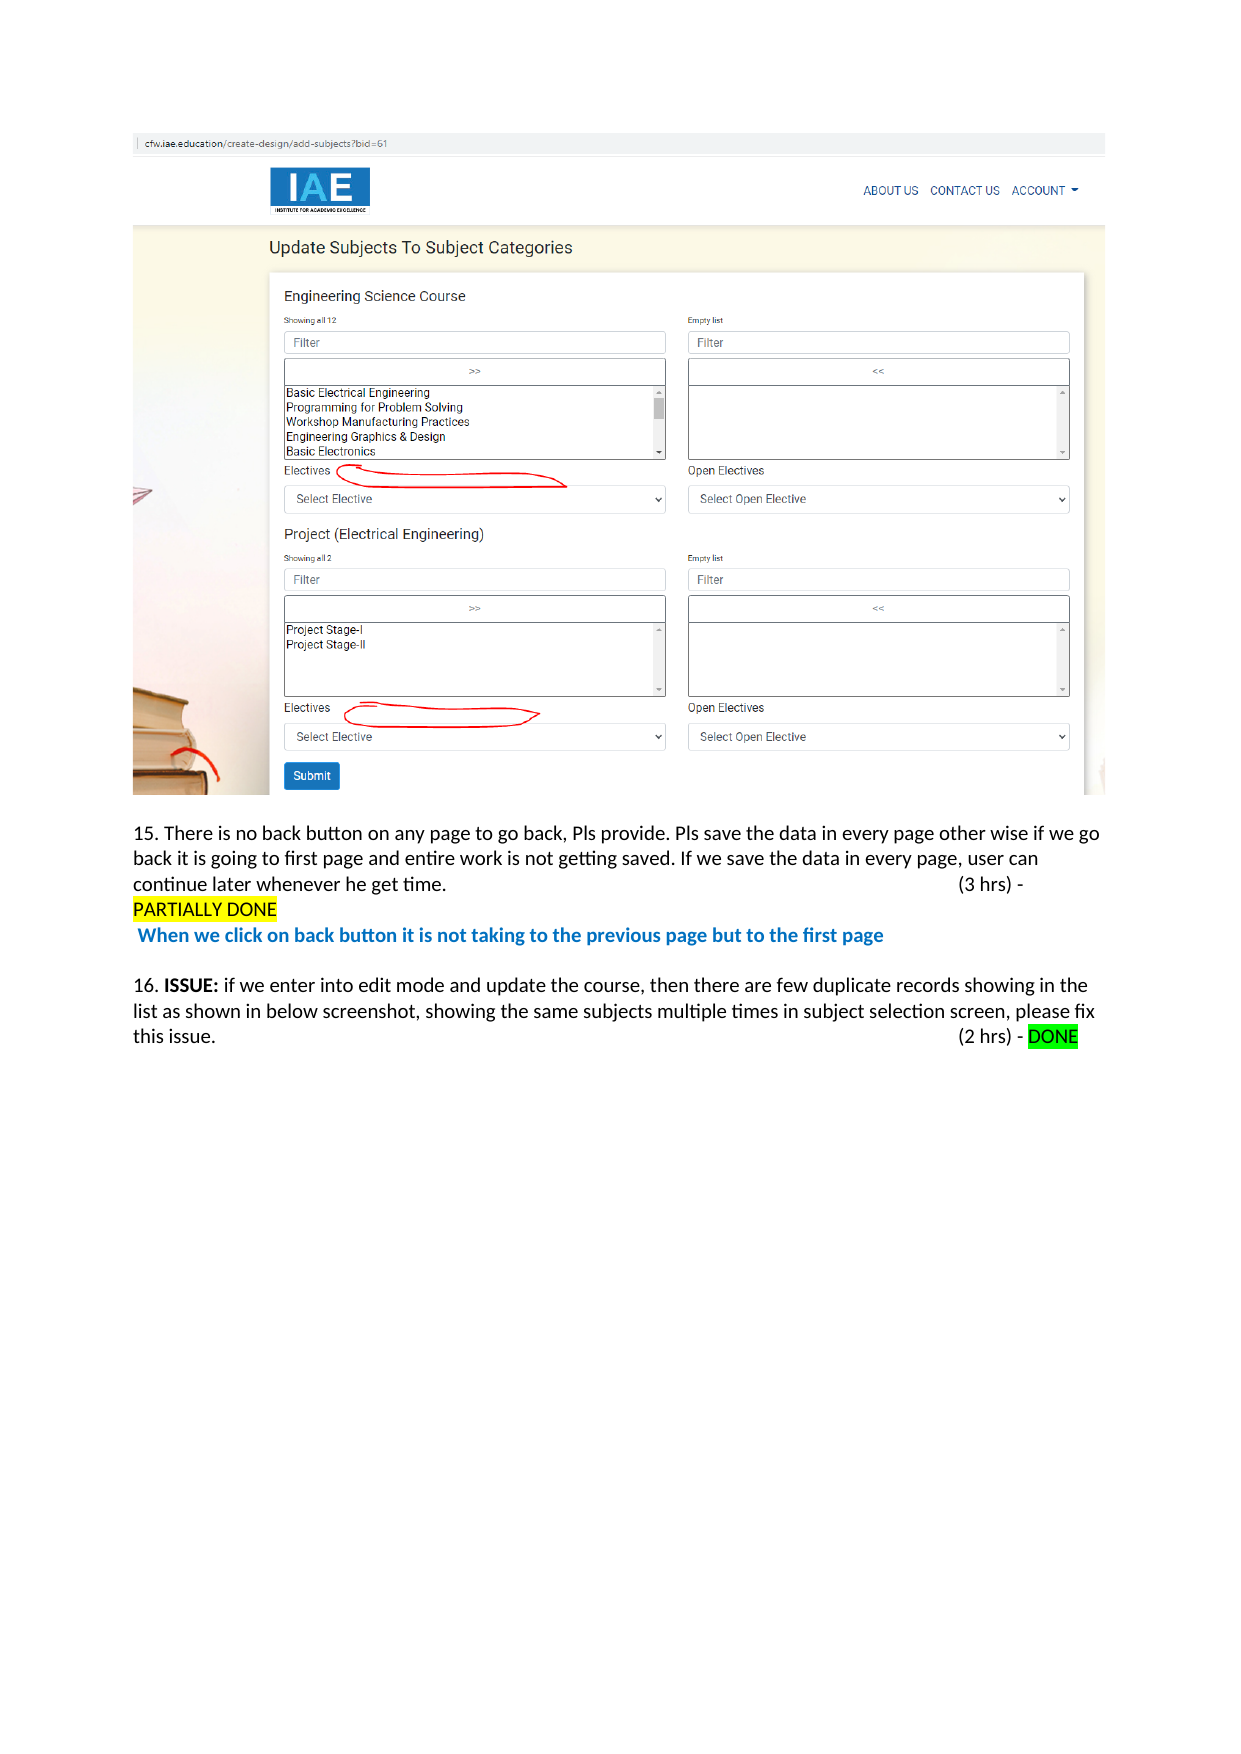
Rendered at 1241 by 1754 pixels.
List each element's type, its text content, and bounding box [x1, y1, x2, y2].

text When we click on back button it is not taking to the previous page but to the first page [133, 922, 1107, 947]
picture [132, 132, 1106, 795]
list There is no back button on any page to go back, Pls provide. Pls save the data in every page other wise if we go back it is going to first page and entire work is not getting saved. If we save the data in every page, user can continue later whenever he get time. (3 hrs) - PARTIALLY DONE [133, 820, 1107, 922]
list ISSUE: if we enter into edit mode and update the course, then there are few duplicate records showing in the list as shown in below screenshot, showing the same subjects multiple times in subject selection screen, please fix this issue. (2 hrs) - DONE [133, 973, 1107, 1049]
